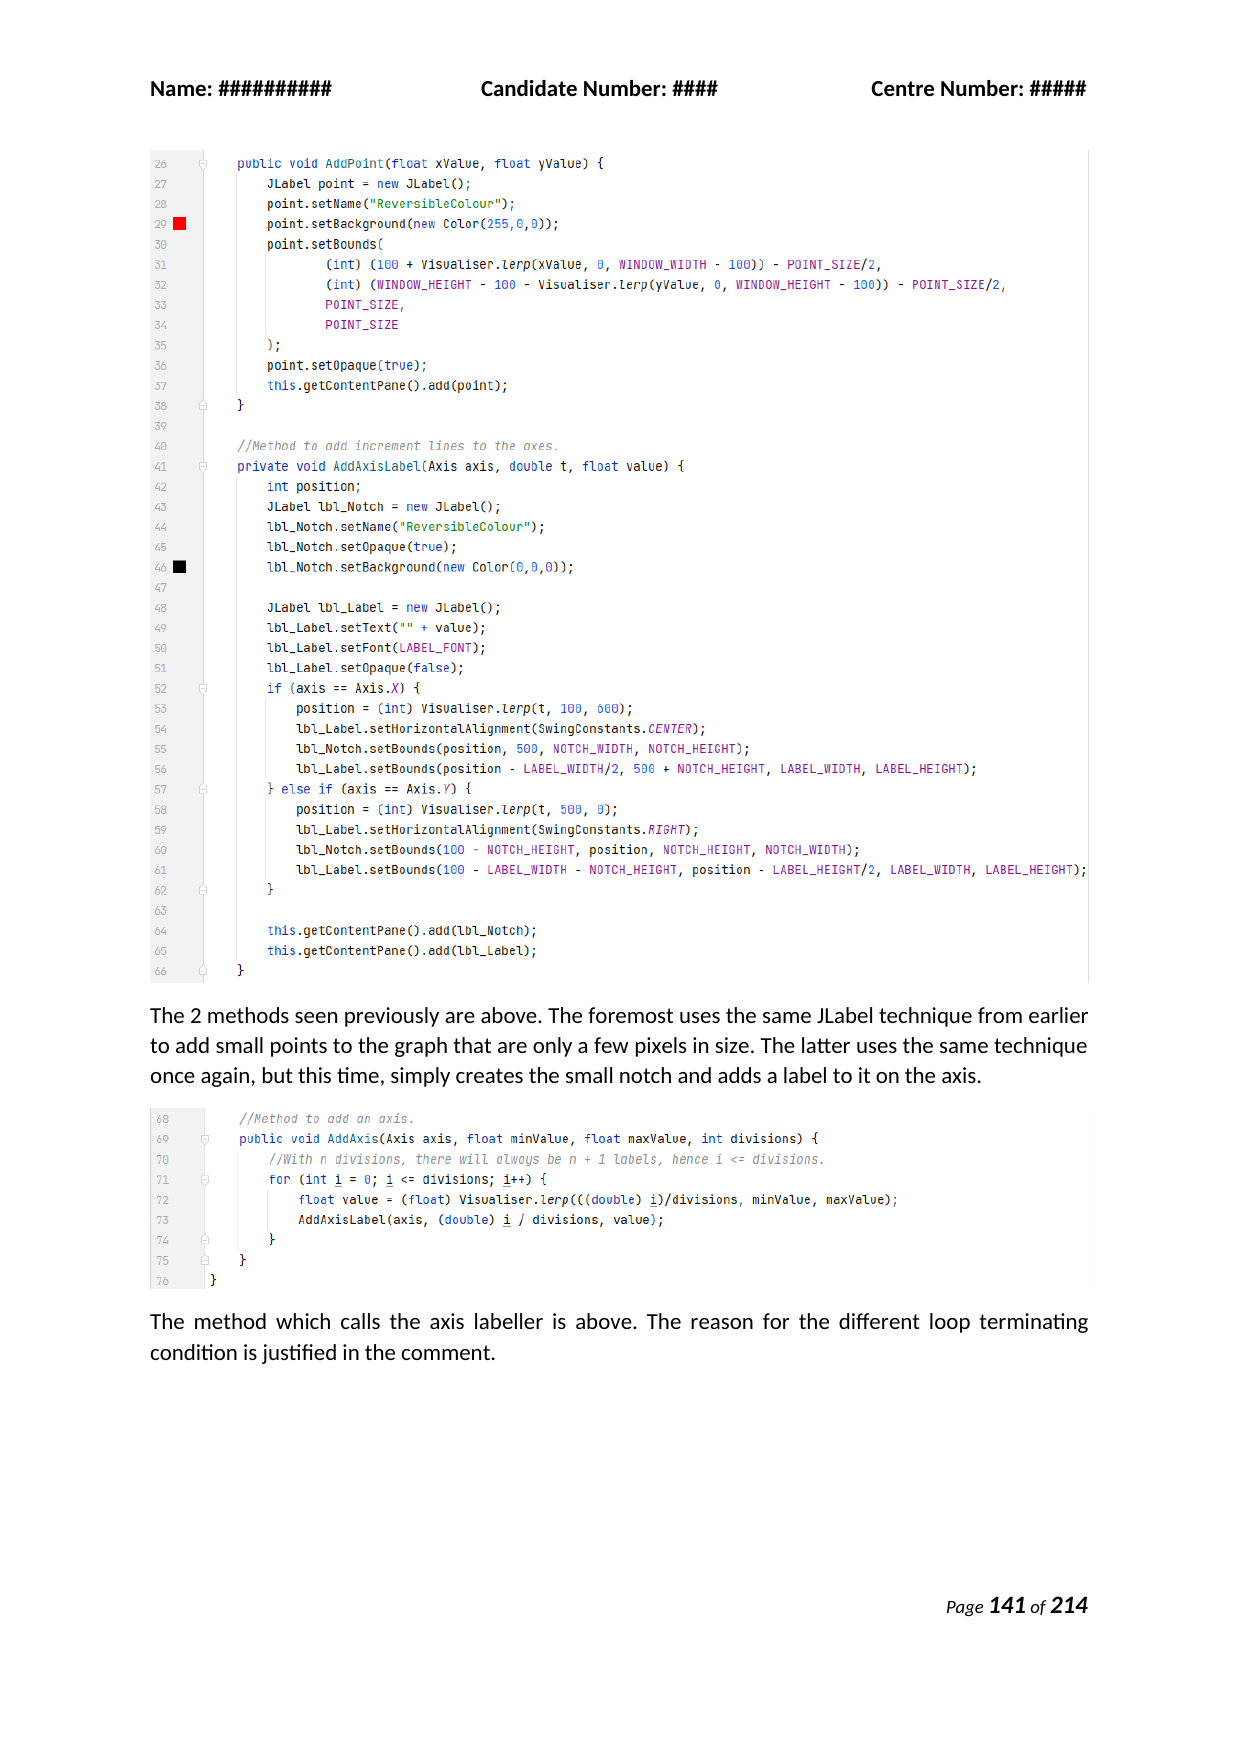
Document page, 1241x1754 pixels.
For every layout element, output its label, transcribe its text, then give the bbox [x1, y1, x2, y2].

text The method which calls the axis labeller is above. The reason for the different loop terminating condition is justified in the comment. [150, 1307, 1090, 1366]
picture [150, 1108, 1091, 1289]
picture [150, 150, 1091, 983]
text The 2 methods seen previously are above. The foremost uses the same JLabel technique from earlier to add small points to the graph that are only a few pixels in size. The latter uses the same technique once again, but this time, simply creates the small notch and adds a label to it on the axis. [150, 1001, 1090, 1089]
